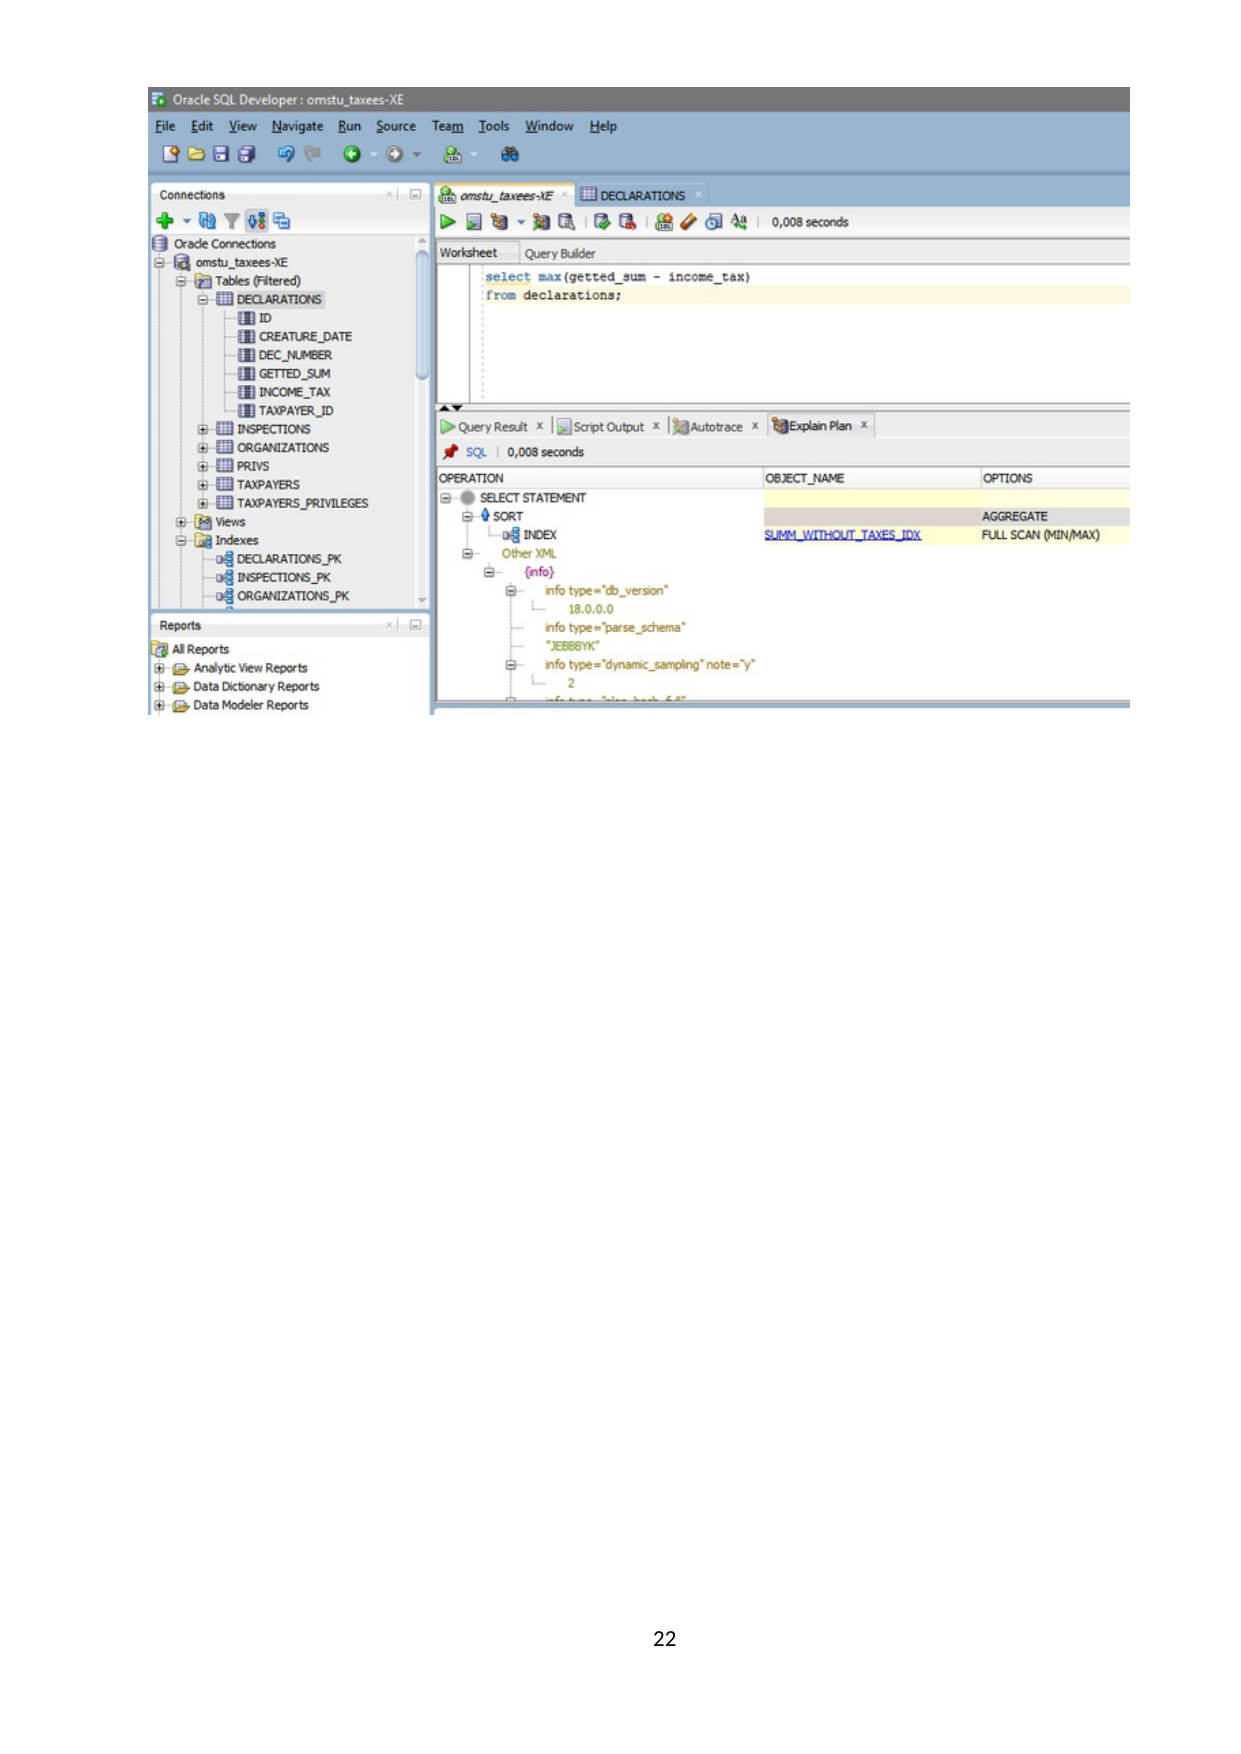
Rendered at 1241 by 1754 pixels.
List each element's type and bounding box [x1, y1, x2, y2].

picture [148, 87, 1130, 715]
